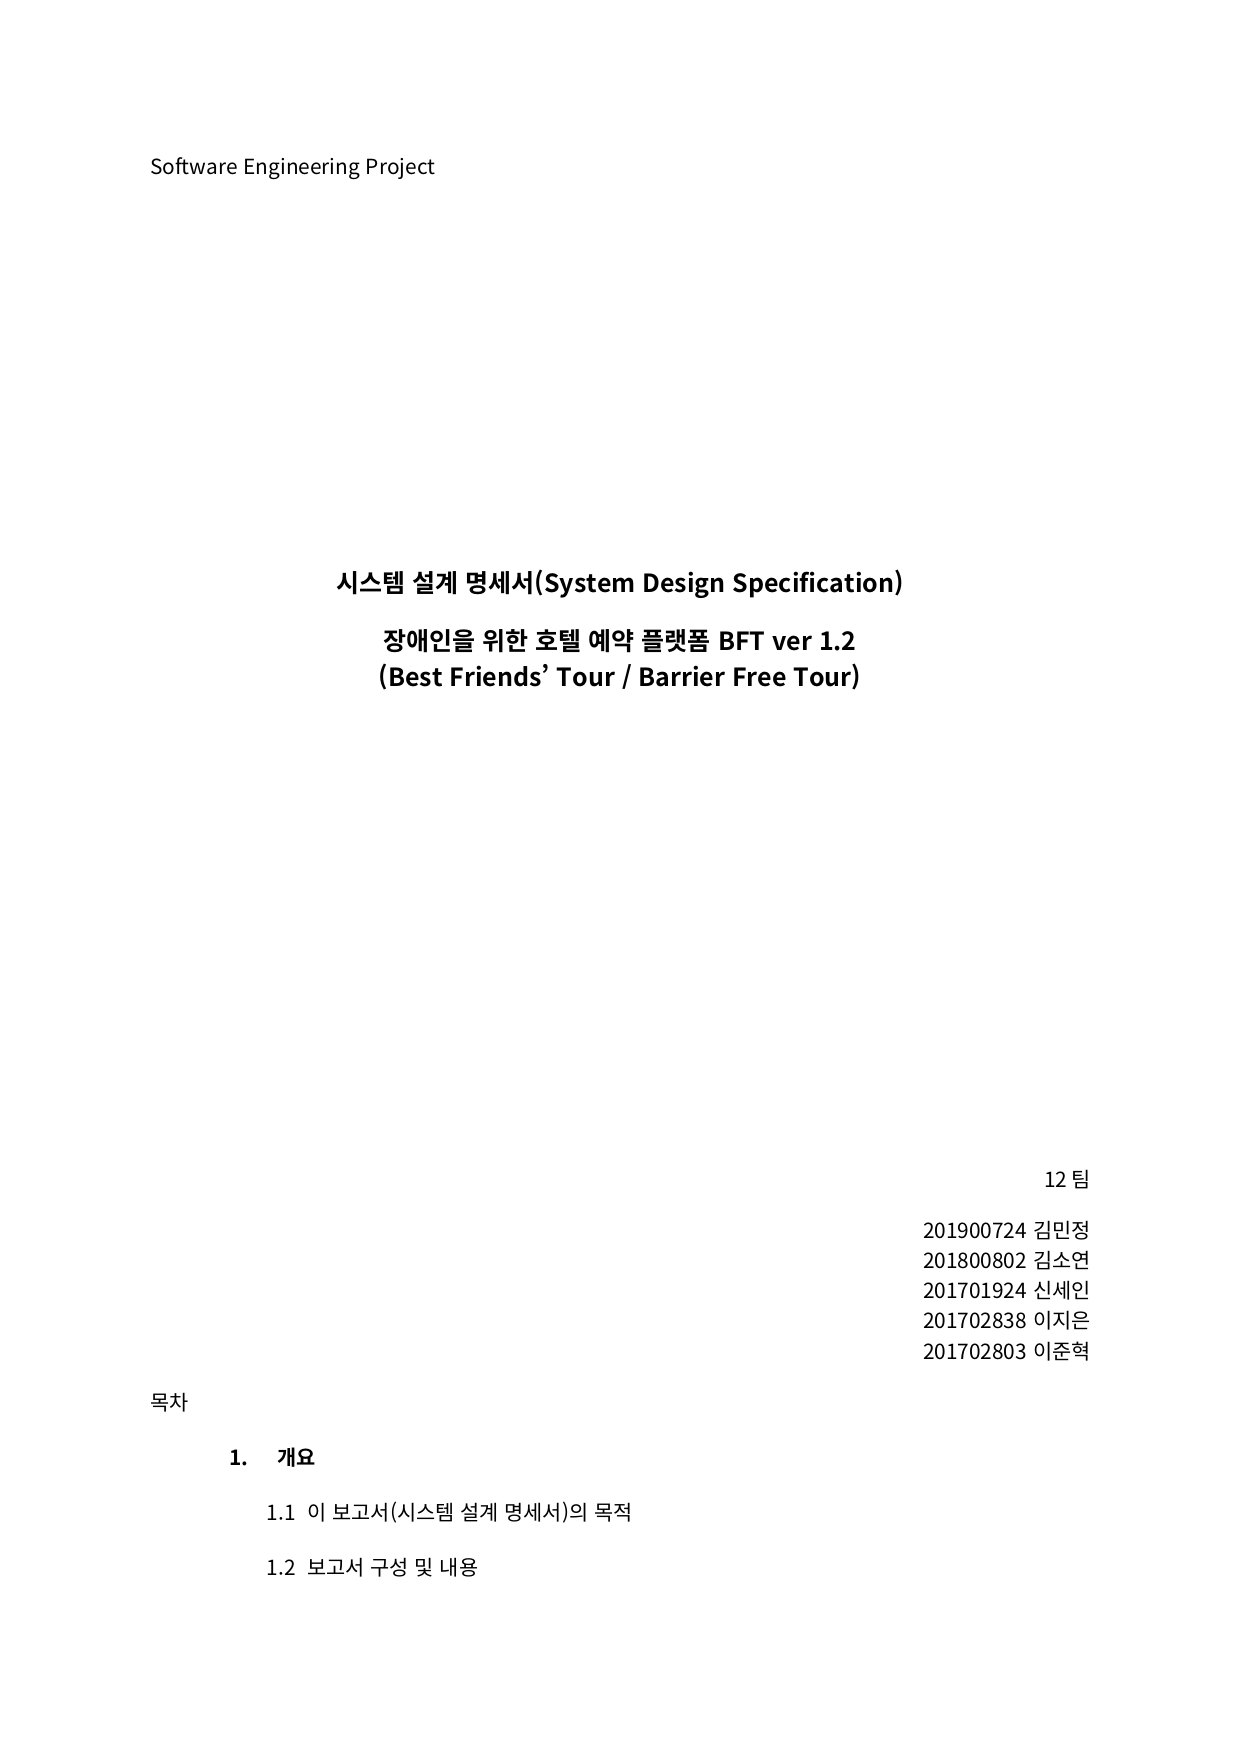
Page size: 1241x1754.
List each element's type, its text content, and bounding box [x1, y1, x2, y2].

text 목차 [150, 1386, 1090, 1416]
text 1. 개요 [229, 1441, 1090, 1471]
text 12팀 [150, 1163, 1090, 1193]
text 201900724 김민정 201800802 김소연 201701924 신세인 201702838 이지은 201702803 이준혁 [150, 1214, 1090, 1365]
text 장애인을 위한 호텔 예약 플랫폼 BFT ver 1.2 (Best Friends’ Tour / Barrier Free Tour) [150, 621, 1090, 693]
text 1.2 보고서 구성 및 내용 [267, 1552, 1090, 1582]
text Software Engineering Project [150, 150, 1090, 180]
text 1.1 이 보고서(시스템 설계 명세서)의 목적 [267, 1496, 1090, 1527]
text 시스템 설계 명세서(System Design Specification) [150, 564, 1090, 600]
